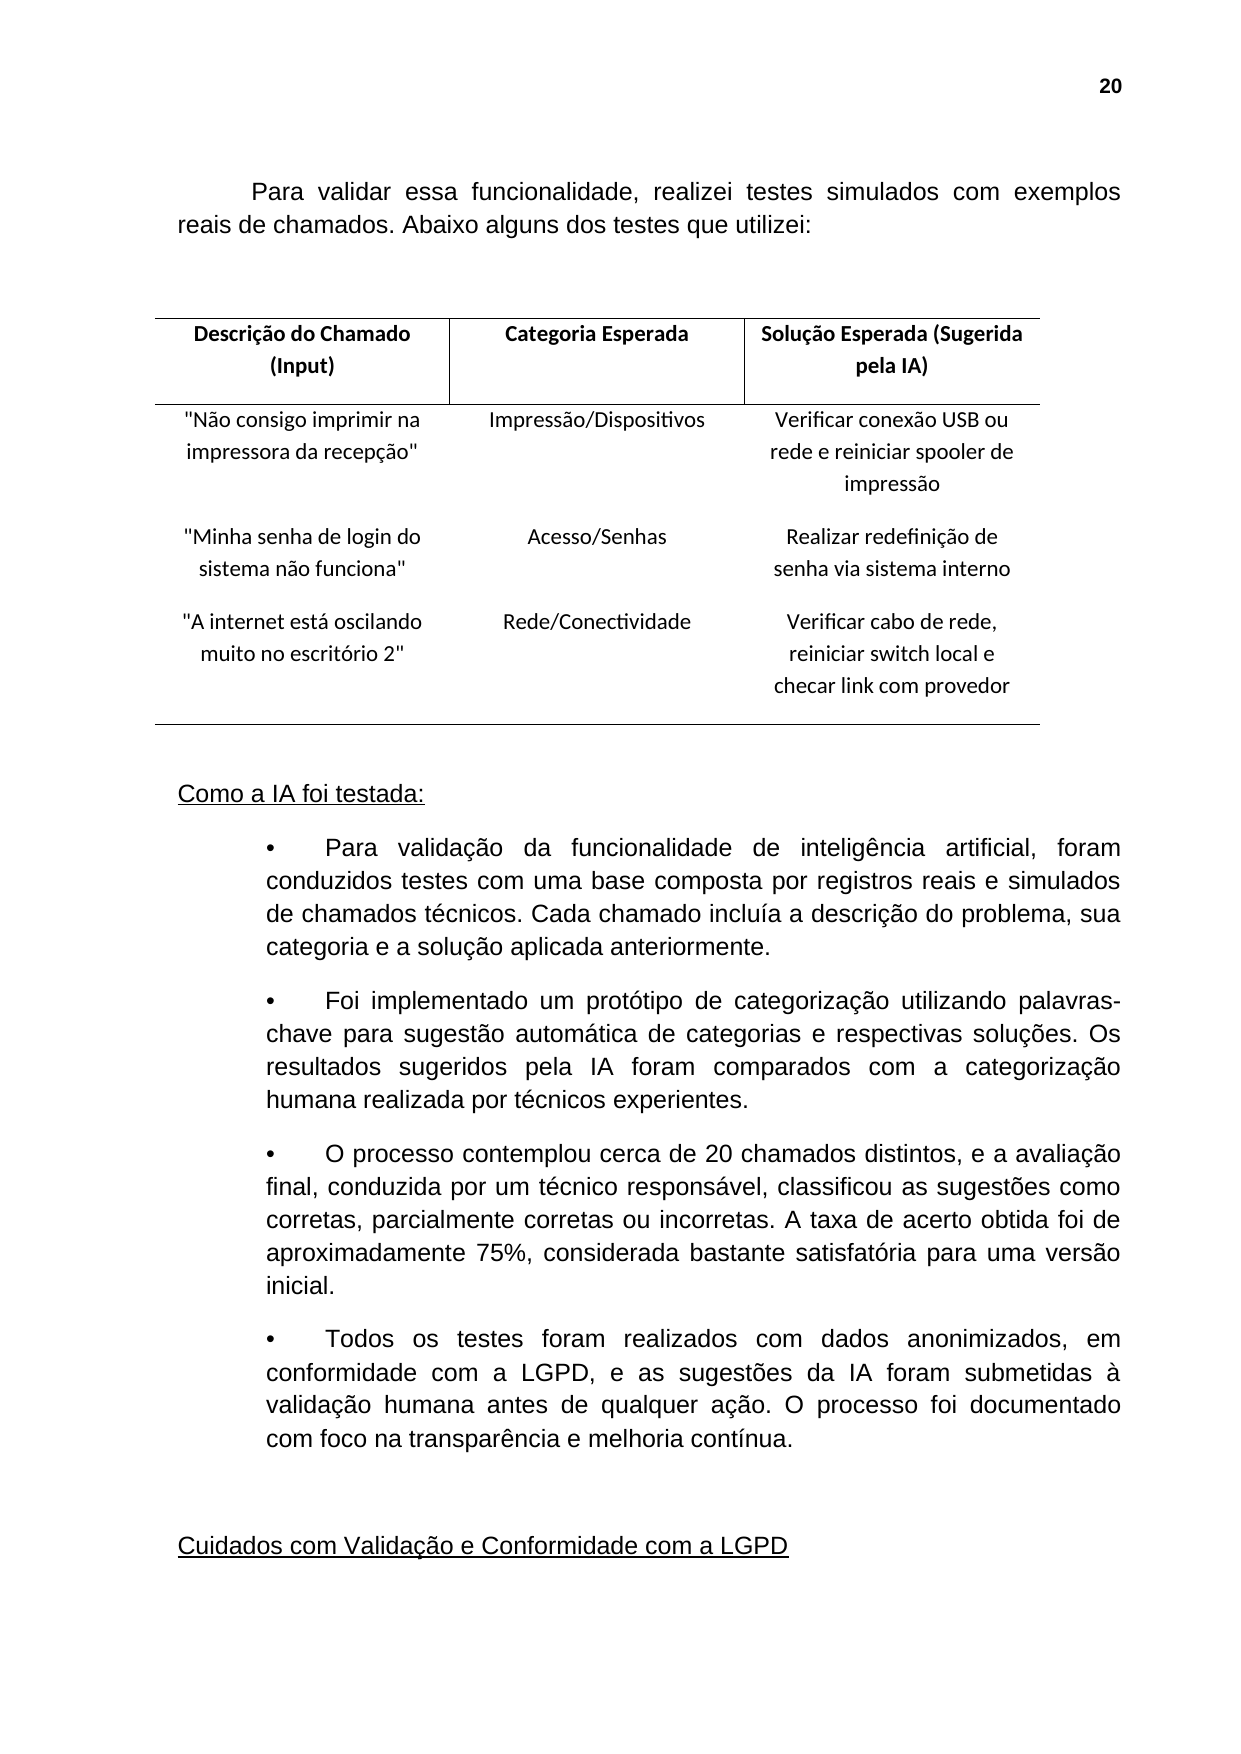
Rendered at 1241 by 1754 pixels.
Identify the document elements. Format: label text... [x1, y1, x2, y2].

text Para validar essa funcionalidade, realizei testes simulados com exemplos reais de chamados. Abaixo alguns dos testes que utilizei: [177, 177, 1122, 239]
table_header Categoria Esperada [450, 319, 744, 404]
table_cell Acesso/Senhas [450, 522, 744, 607]
table_cell Impressão/Dispositivos [450, 405, 744, 522]
text • Foi implementado um protótipo de categorização utilizando palavras-chave para sugestão automática de categorias e respectivas soluções. Os resultados sugeridos pela IA foram comparados com a categorização humana realizada por técnicos experientes. [266, 986, 1122, 1113]
table_cell Verificar conexão USB ou rede e reiniciar spooler de impressão [745, 405, 1039, 522]
table_header Solução Esperada (Sugerida pela IA) [745, 319, 1039, 404]
text Como a IA foi testada: [177, 779, 1122, 808]
text • O processo contemplou cerca de 20 chamados distintos, e a avaliação final, conduzida por um técnico responsável, classificou as sugestões como corretas, parcialmente corretas ou incorretas. A taxa de acerto obtida foi de aproximadamente 75%, considerada bastante satisfatória para uma versão inicial. [266, 1138, 1122, 1299]
text Cuidados com Validação e Conformidade com a LGPD [177, 1531, 1122, 1560]
table_header Descrição do Chamado (Input) [155, 319, 449, 404]
table_cell "Não consigo imprimir na impressora da recepção" [155, 405, 449, 522]
table_cell "A internet está oscilando muito no escritório 2" [155, 607, 449, 724]
table_cell Rede/Conectividade [450, 607, 744, 724]
text • Para validação da funcionalidade de inteligência artificial, foram conduzidos testes com uma base composta por registros reais e simulados de chamados técnicos. Cada chamado incluía a descrição do problema, sua categoria e a solução aplicada anteriormente. [266, 833, 1122, 961]
table_cell Verificar cabo de rede, reiniciar switch local e checar link com provedor [745, 607, 1039, 724]
text • Todos os testes foram realizados com dados anonimizados, em conformidade com a LGPD, e as sugestões da IA foram submetidas à validação humana antes de qualquer ação. O processo foi documentado com foco na transparência e melhoria contínua. [266, 1324, 1122, 1452]
table_cell Realizar redefinição de senha via sistema interno [745, 522, 1039, 607]
table_cell "Minha senha de login do sistema não funciona" [155, 522, 449, 607]
